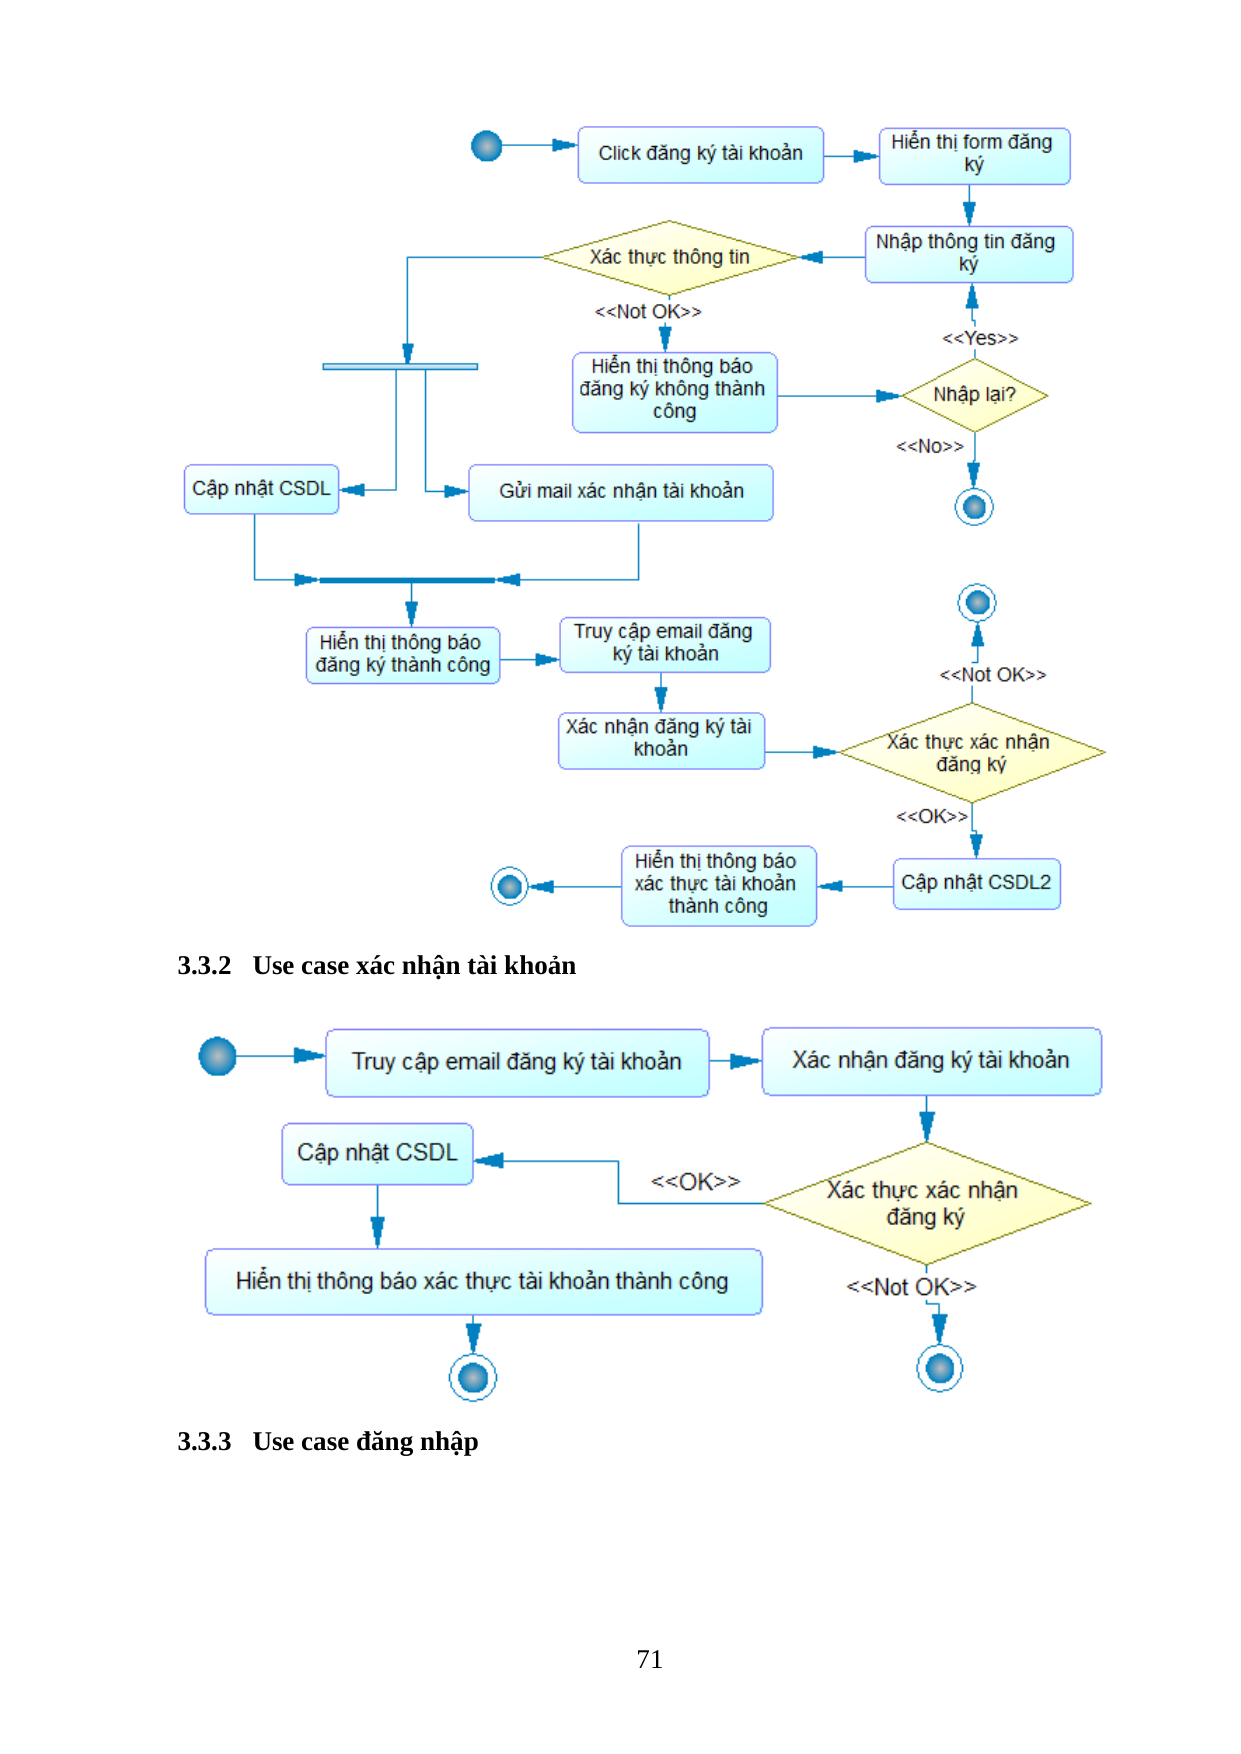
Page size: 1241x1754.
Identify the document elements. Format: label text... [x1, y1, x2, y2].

list Use case xác nhận tài khoản [177, 949, 1122, 980]
picture [191, 1007, 1109, 1410]
picture [177, 118, 1123, 934]
list Use case đăng nhập [177, 1425, 1122, 1456]
